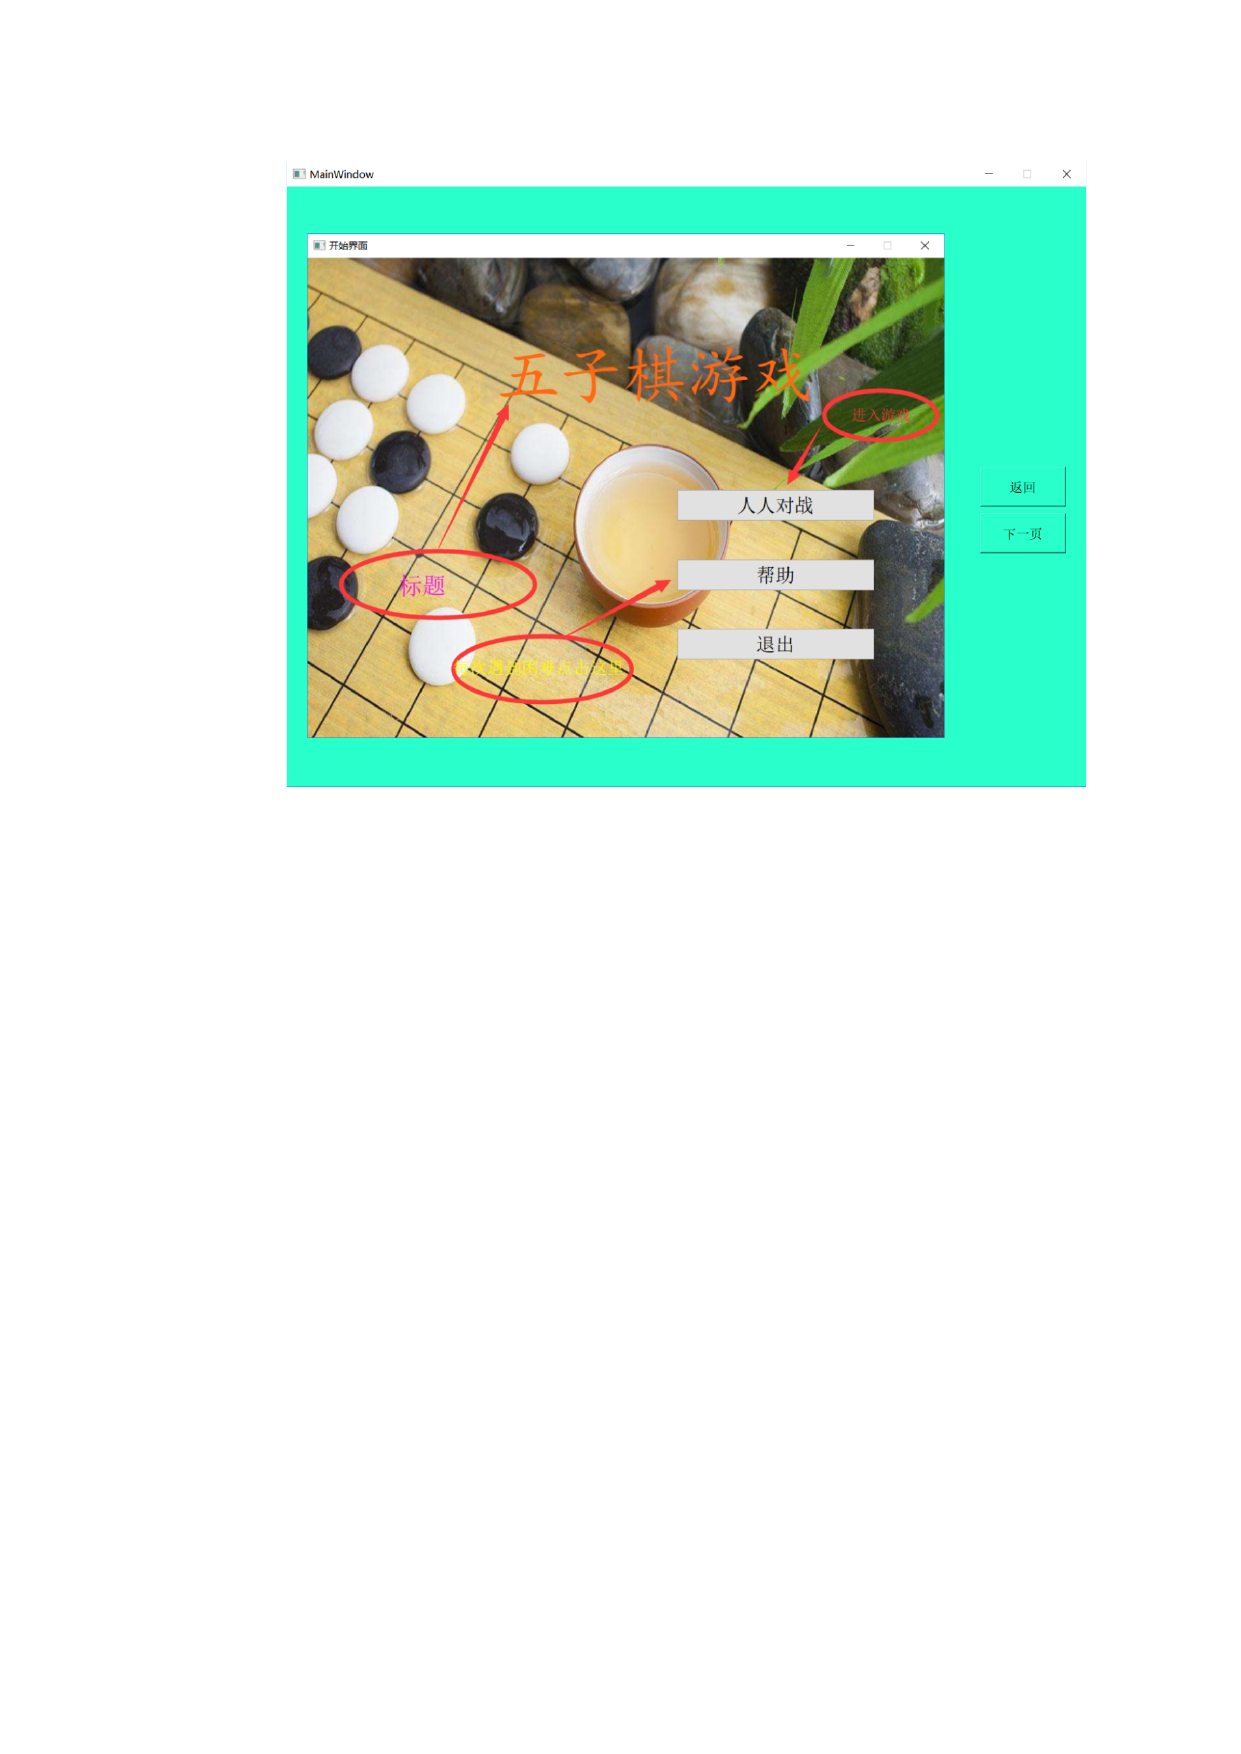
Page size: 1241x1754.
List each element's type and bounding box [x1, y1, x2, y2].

picture [286, 162, 1087, 787]
